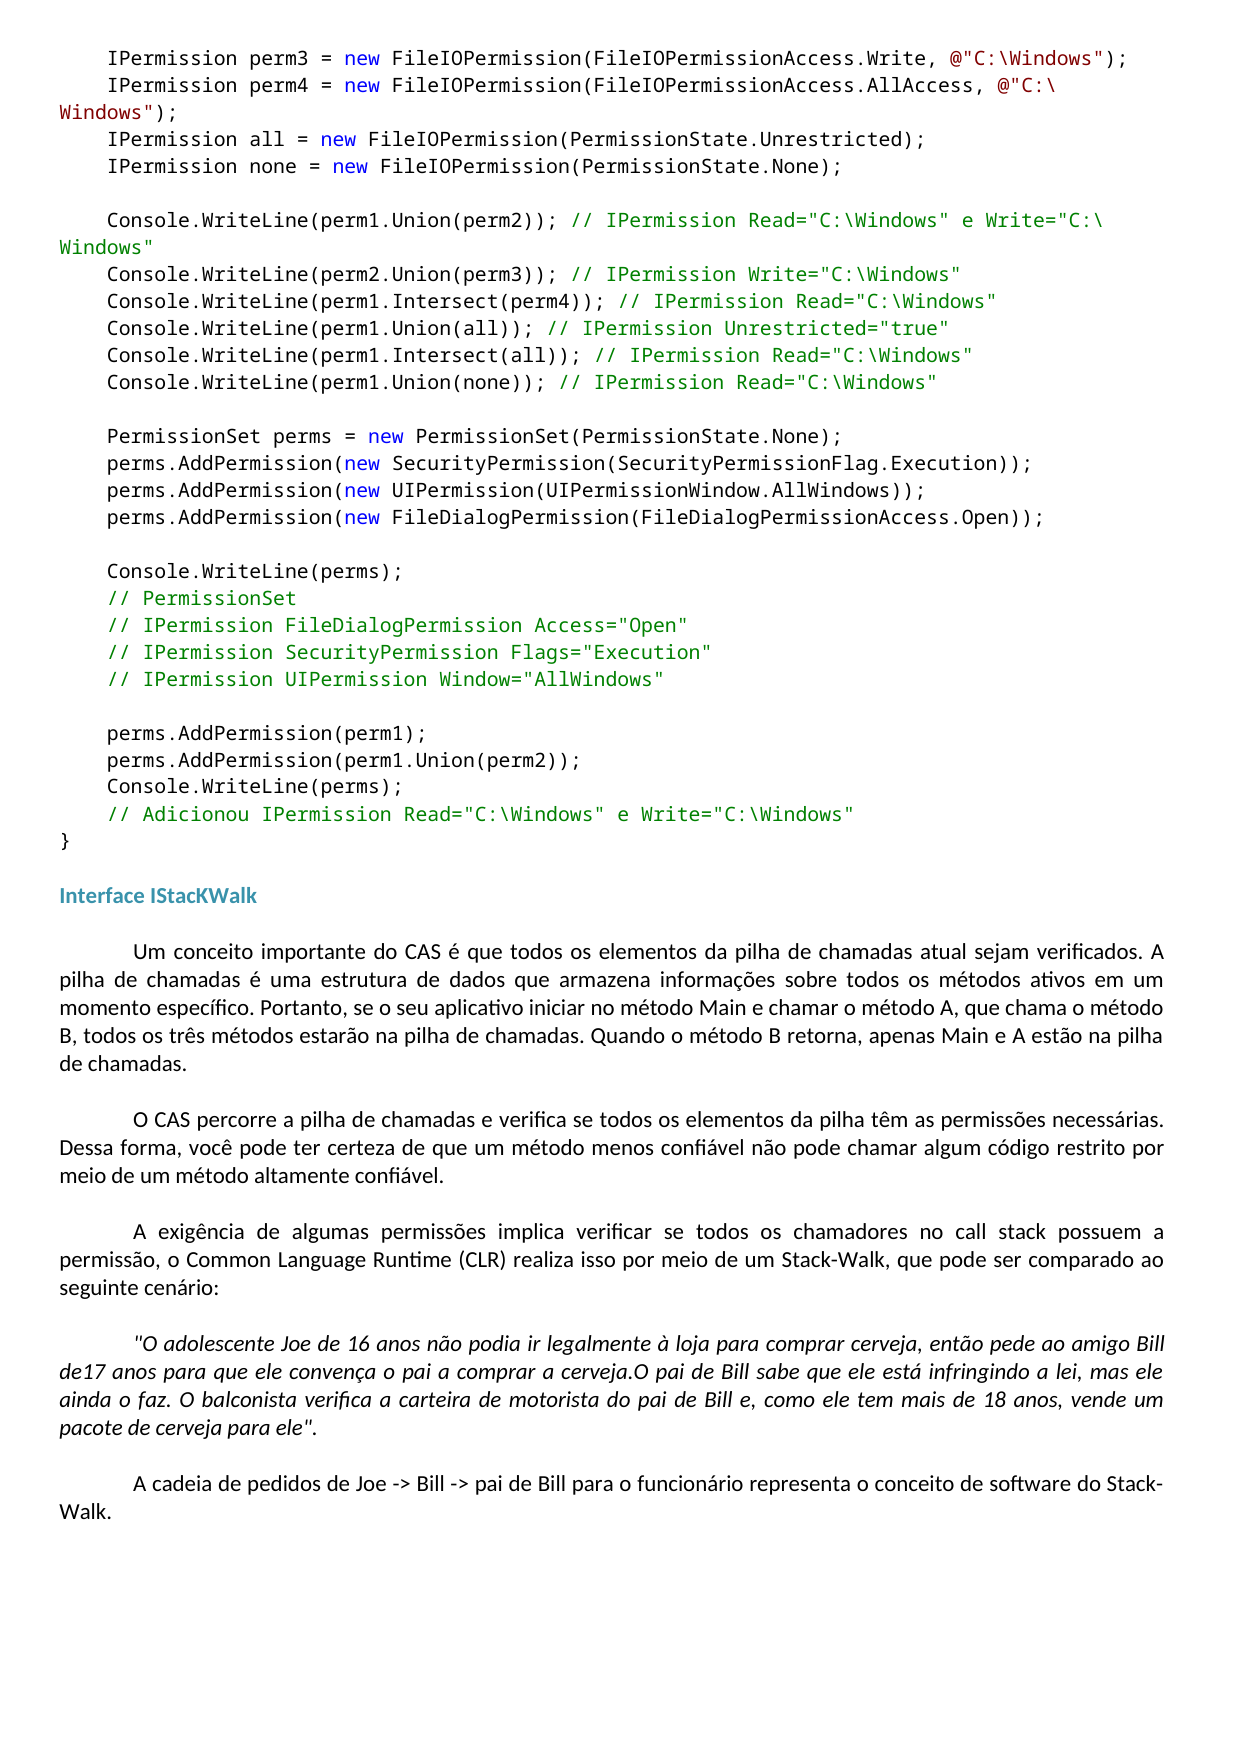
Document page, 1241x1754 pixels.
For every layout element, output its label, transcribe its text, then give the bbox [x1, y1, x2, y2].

text IPermission perm3 = new FileIOPermission(FileIOPermissionAccess.Write, @"C:\Windows"); [59, 44, 1167, 71]
text Console.WriteLine(perm1.Union(none)); // IPermission Read="C:\Windows" [59, 368, 1167, 395]
text "O adolescente Joe de 16 anos não podia ir legalmente à loja para comprar cerveja, então pede ao amigo Bill de17 anos para que ele convença o pai a comprar a cerveja.O pai de Bill sabe que ele está infringindo a lei, mas ele ainda o faz. O balconista verifica a carteira de motorista do pai de Bill e, como ele tem mais de 18 anos, vende um pacote de cerveja para ele". [59, 1329, 1167, 1441]
text Console.WriteLine(perm1.Intersect(all)); // IPermission Read="C:\Windows" [59, 341, 1167, 368]
text perms.AddPermission(new UIPermission(UIPermissionWindow.AllWindows)); [59, 476, 1167, 503]
text perms.AddPermission(perm1.Union(perm2)); [59, 746, 1167, 773]
text IPermission perm4 = new FileIOPermission(FileIOPermissionAccess.AllAccess, @"C:\Windows"); [59, 71, 1167, 125]
text Console.WriteLine(perm1.Intersect(perm4)); // IPermission Read="C:\Windows" [59, 287, 1167, 314]
text perms.AddPermission(new FileDialogPermission(FileDialogPermissionAccess.Open)); [59, 503, 1167, 530]
text } [59, 827, 1167, 854]
text perms.AddPermission(perm1); [59, 719, 1167, 746]
text // IPermission SecurityPermission Flags="Execution" [59, 638, 1167, 665]
text Interface IStacKWalk [59, 881, 1167, 909]
text Console.WriteLine(perm2.Union(perm3)); // IPermission Write="C:\Windows" [59, 260, 1167, 287]
text // IPermission FileDialogPermission Access="Open" [59, 611, 1167, 638]
text A cadeia de pedidos de Joe -> Bill -> pai de Bill para o funcionário representa o conceito de software do Stack-Walk. [59, 1469, 1167, 1525]
text Console.WriteLine(perm1.Union(all)); // IPermission Unrestricted="true" [59, 314, 1167, 341]
text Console.WriteLine(perm1.Union(perm2)); // IPermission Read="C:\Windows" e Write="C:\Windows" [59, 206, 1167, 260]
text // Adicionou IPermission Read="C:\Windows" e Write="C:\Windows" [59, 800, 1167, 827]
text O CAS percorre a pilha de chamadas e verifica se todos os elementos da pilha têm as permissões necessárias. Dessa forma, você pode ter certeza de que um método menos confiável não pode chamar algum código restrito por meio de um método altamente confiável. [59, 1105, 1167, 1189]
text perms.AddPermission(new SecurityPermission(SecurityPermissionFlag.Execution)); [59, 449, 1167, 476]
text IPermission none = new FileIOPermission(PermissionState.None); [59, 152, 1167, 179]
text // PermissionSet [59, 584, 1167, 611]
text A exigência de algumas permissões implica verificar se todos os chamadores no call stack possuem a permissão, o Common Language Runtime (CLR) realiza isso por meio de um Stack-Walk, que pode ser comparado ao seguinte cenário: [59, 1217, 1167, 1301]
text IPermission all = new FileIOPermission(PermissionState.Unrestricted); [59, 125, 1167, 152]
text Um conceito importante do CAS é que todos os elementos da pilha de chamadas atual sejam verificados. A pilha de chamadas é uma estrutura de dados que armazena informações sobre todos os métodos ativos em um momento específico. Portanto, se o seu aplicativo iniciar no método Main e chamar o método A, que chama o método B, todos os três métodos estarão na pilha de chamadas. Quando o método B retorna, apenas Main e A estão na pilha de chamadas. [59, 937, 1167, 1077]
text // IPermission UIPermission Window="AllWindows" [59, 665, 1167, 692]
text Console.WriteLine(perms); [59, 557, 1167, 584]
text Console.WriteLine(perms); [59, 773, 1167, 800]
text PermissionSet perms = new PermissionSet(PermissionState.None); [59, 422, 1167, 449]
